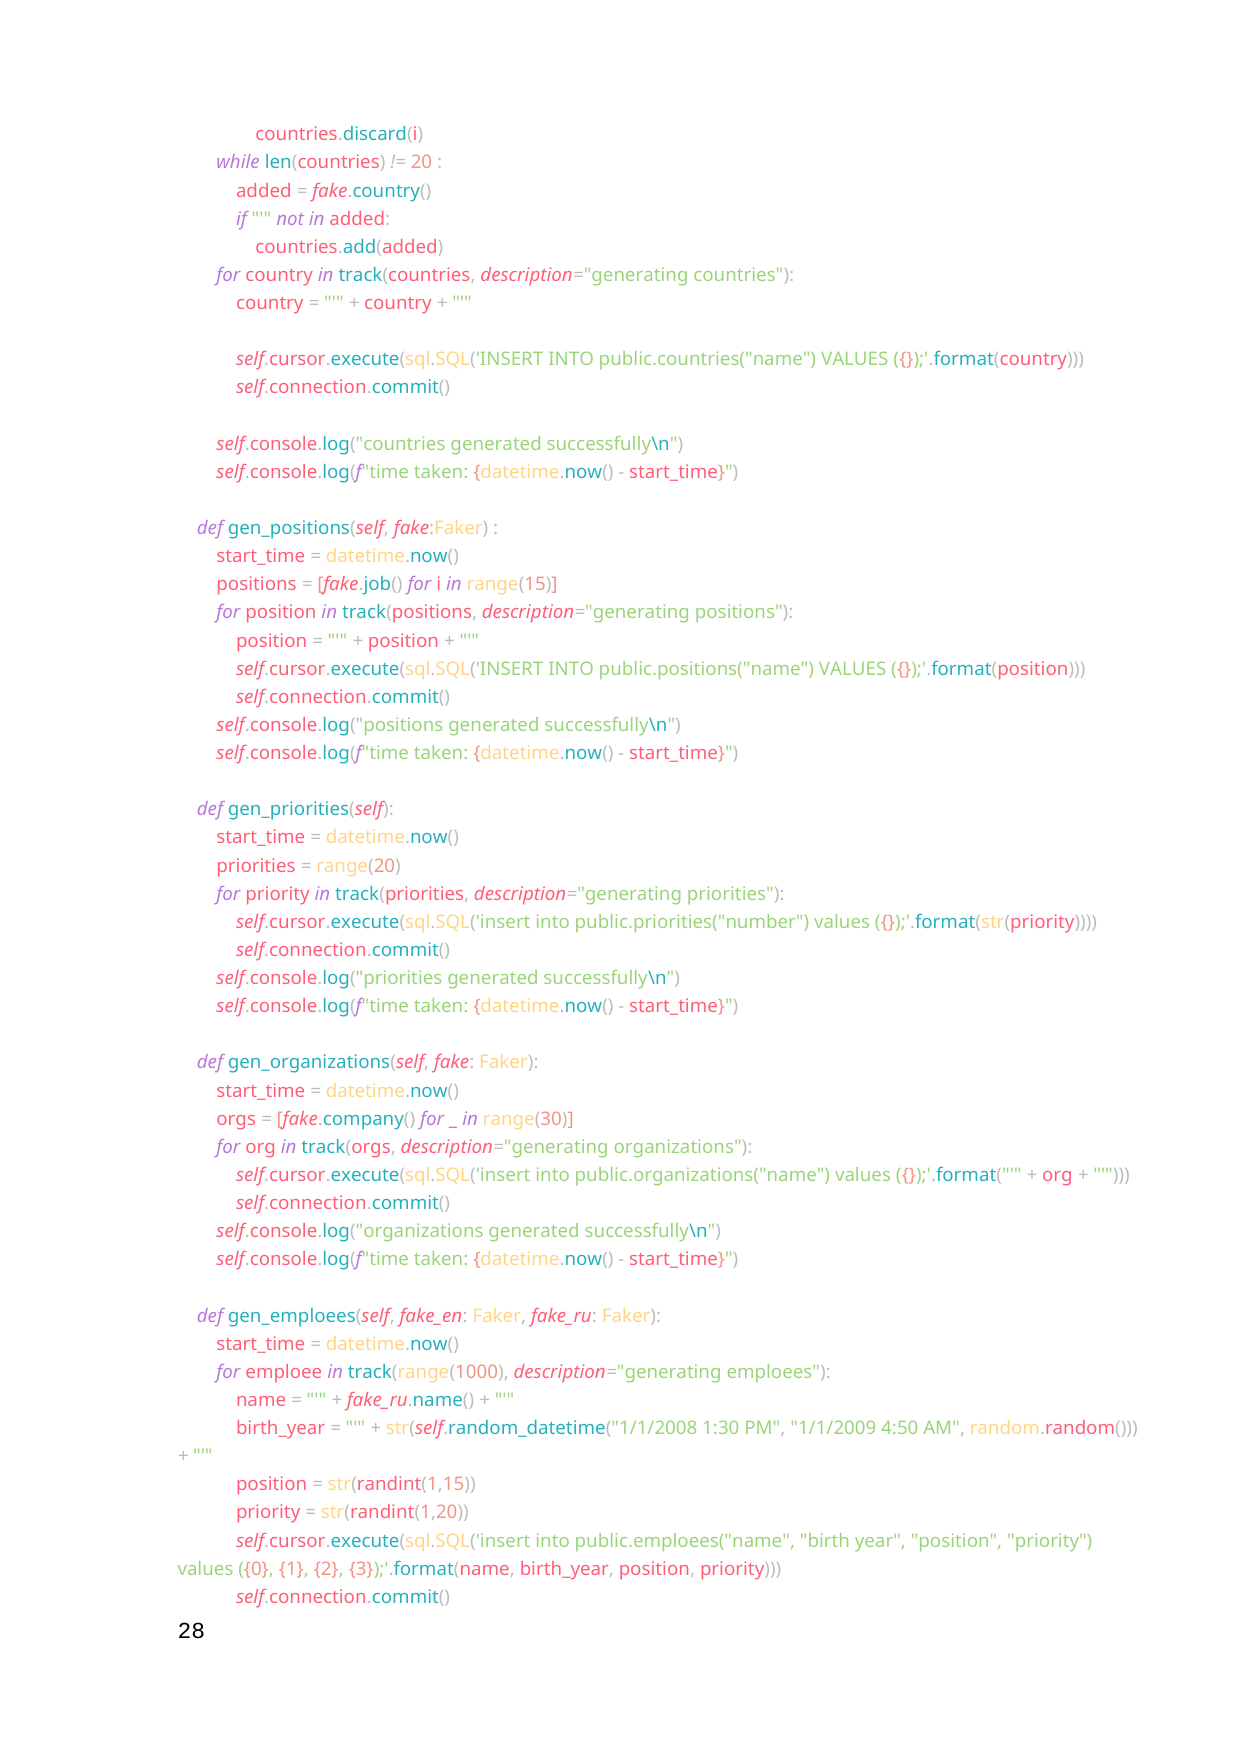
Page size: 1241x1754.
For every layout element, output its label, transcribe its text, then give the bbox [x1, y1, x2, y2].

text for emploee in track(range(1000), description="generating emploees"): [177, 1356, 1152, 1384]
text self.connection.commit() [177, 1187, 1152, 1215]
text self.connection.commit() [177, 371, 1152, 399]
text start_time = datetime.now() [177, 1327, 1152, 1356]
text self.console.log("priorities generated successfully\n") [177, 962, 1152, 990]
text self.connection.commit() [177, 681, 1152, 709]
text self.console.log(f"time taken: {datetime.now() - start_time}") [177, 456, 1152, 484]
text position = str(randint(1,15)) [177, 1468, 1152, 1496]
text self.console.log(f"time taken: {datetime.now() - start_time}") [177, 990, 1152, 1018]
text def gen_priorities(self): [177, 793, 1152, 821]
text start_time = datetime.now() [177, 821, 1152, 849]
text countries.discard(i) [177, 118, 1152, 146]
text orgs = [fake.company() for _ in range(30)] [177, 1102, 1152, 1131]
text self.cursor.execute(sql.SQL('insert into public.priorities("number") values ({});'.format(str(priority)))) [177, 906, 1152, 934]
text for priority in track(priorities, description="generating priorities"): [177, 877, 1152, 906]
text start_time = datetime.now() [177, 540, 1152, 568]
text while len(countries) != 20 : [177, 146, 1152, 174]
text country = "'" + country + "'" [177, 287, 1152, 315]
text self.cursor.execute(sql.SQL('INSERT INTO public.positions("name") VALUES ({});'.format(position))) [177, 652, 1152, 681]
text position = "'" + position + "'" [177, 624, 1152, 652]
text self.cursor.execute(sql.SQL('INSERT INTO public.countries("name") VALUES ({});'.format(country))) [177, 343, 1152, 371]
text birth_year = "'" + str(self.random_datetime("1/1/2008 1:30 PM", "1/1/2009 4:50 AM", random.random())) + "'" [177, 1412, 1152, 1468]
text for position in track(positions, description="generating positions"): [177, 596, 1152, 624]
text self.cursor.execute(sql.SQL('insert into public.organizations("name") values ({});'.format("'" + org + "'"))) [177, 1159, 1152, 1187]
text def gen_positions(self, fake:Faker) : [177, 512, 1152, 540]
text countries.add(added) [177, 231, 1152, 259]
text self.console.log("positions generated successfully\n") [177, 709, 1152, 737]
text self.console.log("organizations generated successfully\n") [177, 1215, 1152, 1243]
text for org in track(orgs, description="generating organizations"): [177, 1131, 1152, 1159]
text added = fake.country() [177, 174, 1152, 202]
text self.console.log(f"time taken: {datetime.now() - start_time}") [177, 1243, 1152, 1271]
text for country in track(countries, description="generating countries"): [177, 259, 1152, 287]
text self.cursor.execute(sql.SQL('insert into public.emploees("name", "birth year", "position", "priority") values ({0}, {1}, {2}, {3});'.format(name, birth_year, position, priority))) [177, 1524, 1152, 1581]
text def gen_emploees(self, fake_en: Faker, fake_ru: Faker): [177, 1299, 1152, 1327]
text priorities = range(20) [177, 849, 1152, 877]
text self.connection.commit() [177, 1581, 1152, 1609]
text self.console.log("countries generated successfully\n") [177, 427, 1152, 456]
text priority = str(randint(1,20)) [177, 1496, 1152, 1524]
text self.connection.commit() [177, 934, 1152, 962]
text name = "'" + fake_ru.name() + "'" [177, 1384, 1152, 1412]
text if "'" not in added: [177, 202, 1152, 231]
text def gen_organizations(self, fake: Faker): [177, 1046, 1152, 1074]
text self.console.log(f"time taken: {datetime.now() - start_time}") [177, 737, 1152, 765]
text positions = [fake.job() for i in range(15)] [177, 568, 1152, 596]
text start_time = datetime.now() [177, 1074, 1152, 1102]
